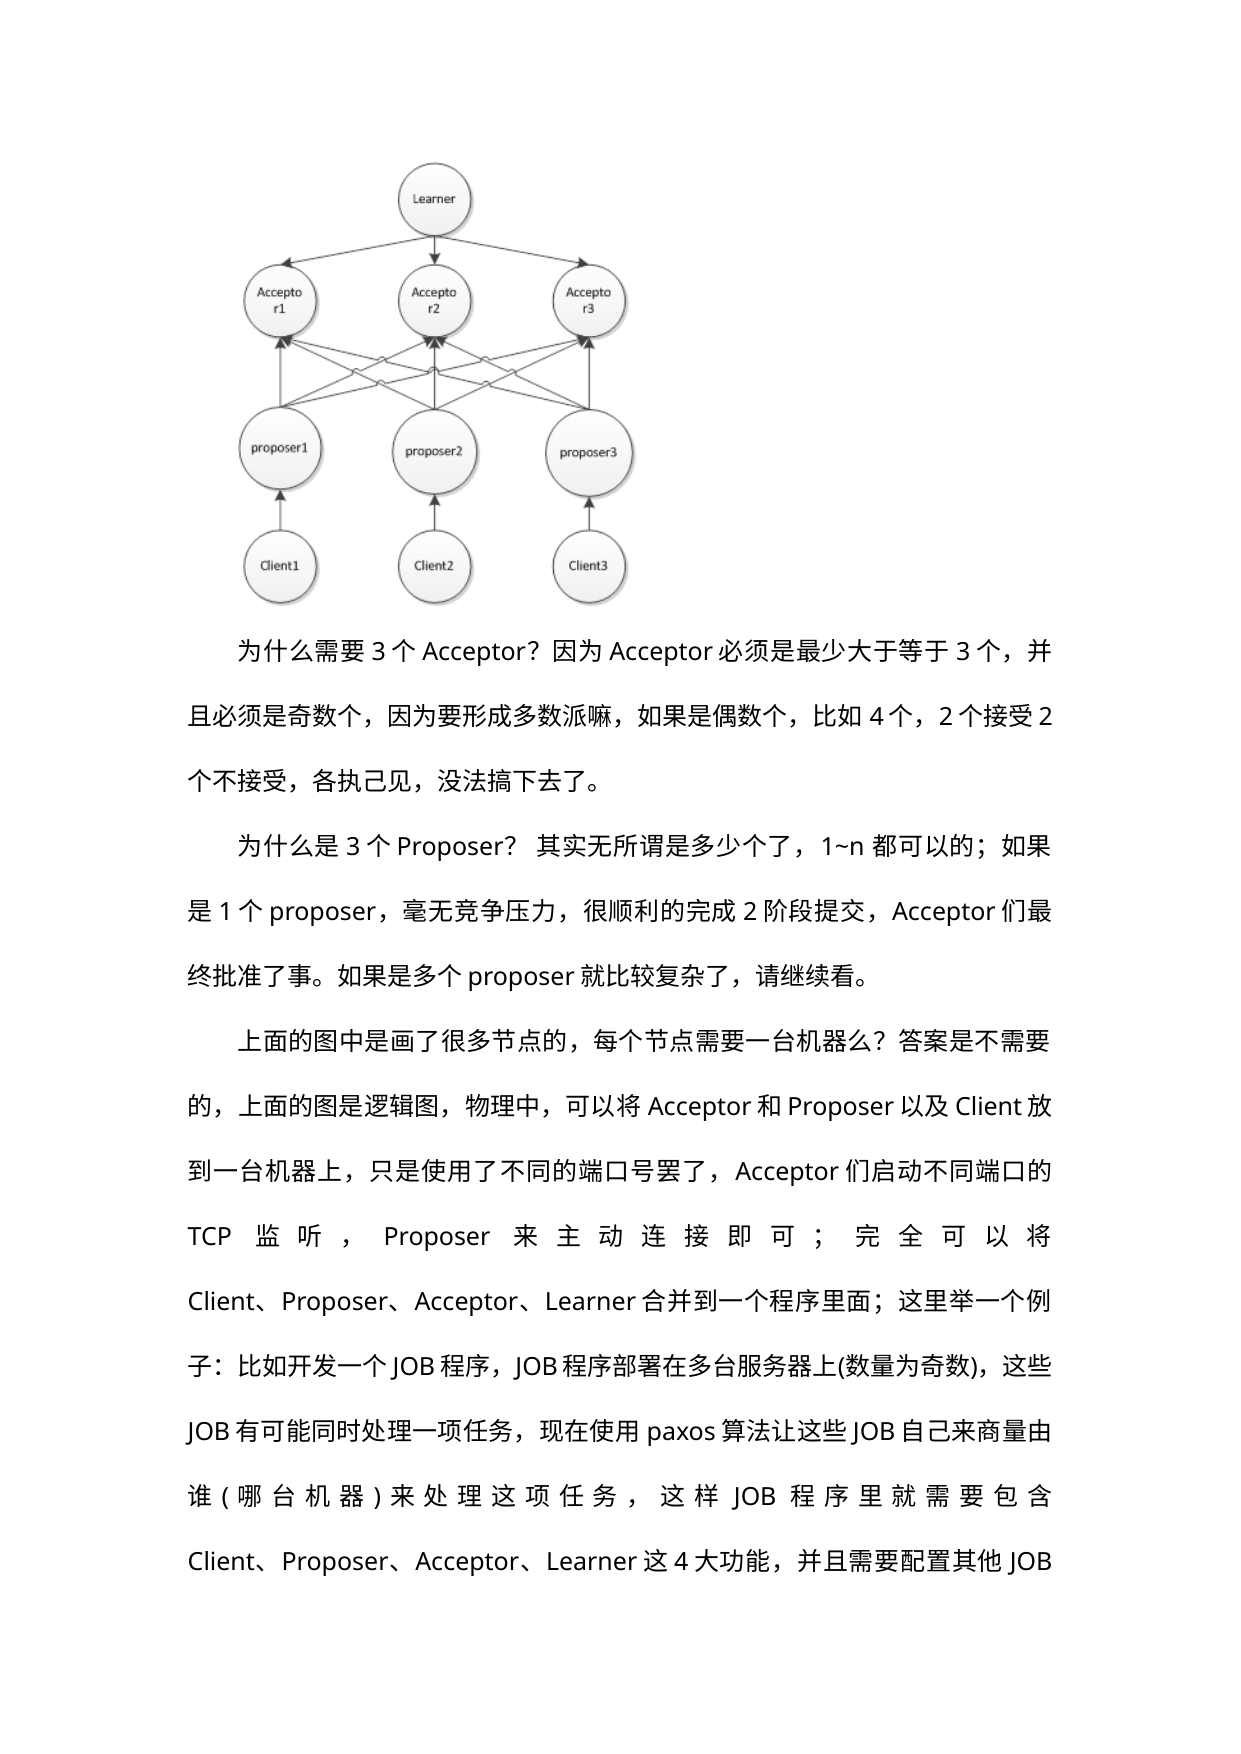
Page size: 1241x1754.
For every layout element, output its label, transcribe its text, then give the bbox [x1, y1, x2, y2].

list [187, 1007, 1053, 1592]
list 为什么是3个Proposer？ 其实无所谓是多少个了，1~n 都可以的；如果是1个proposer，毫无竞争压力，很顺利的完成2阶段提交，Acceptor们最终批准了事。如果是多个proposer就比较复杂了，请继续看。 [187, 812, 1053, 1007]
list 为什么需要3个Acceptor？因为Acceptor必须是最少大于等于3个，并且必须是奇数个，因为要形成多数派嘛，如果是偶数个，比如4个，2个接受2个不接受，各执己见，没法搞下去了。 [187, 617, 1053, 812]
picture [237, 162, 640, 610]
